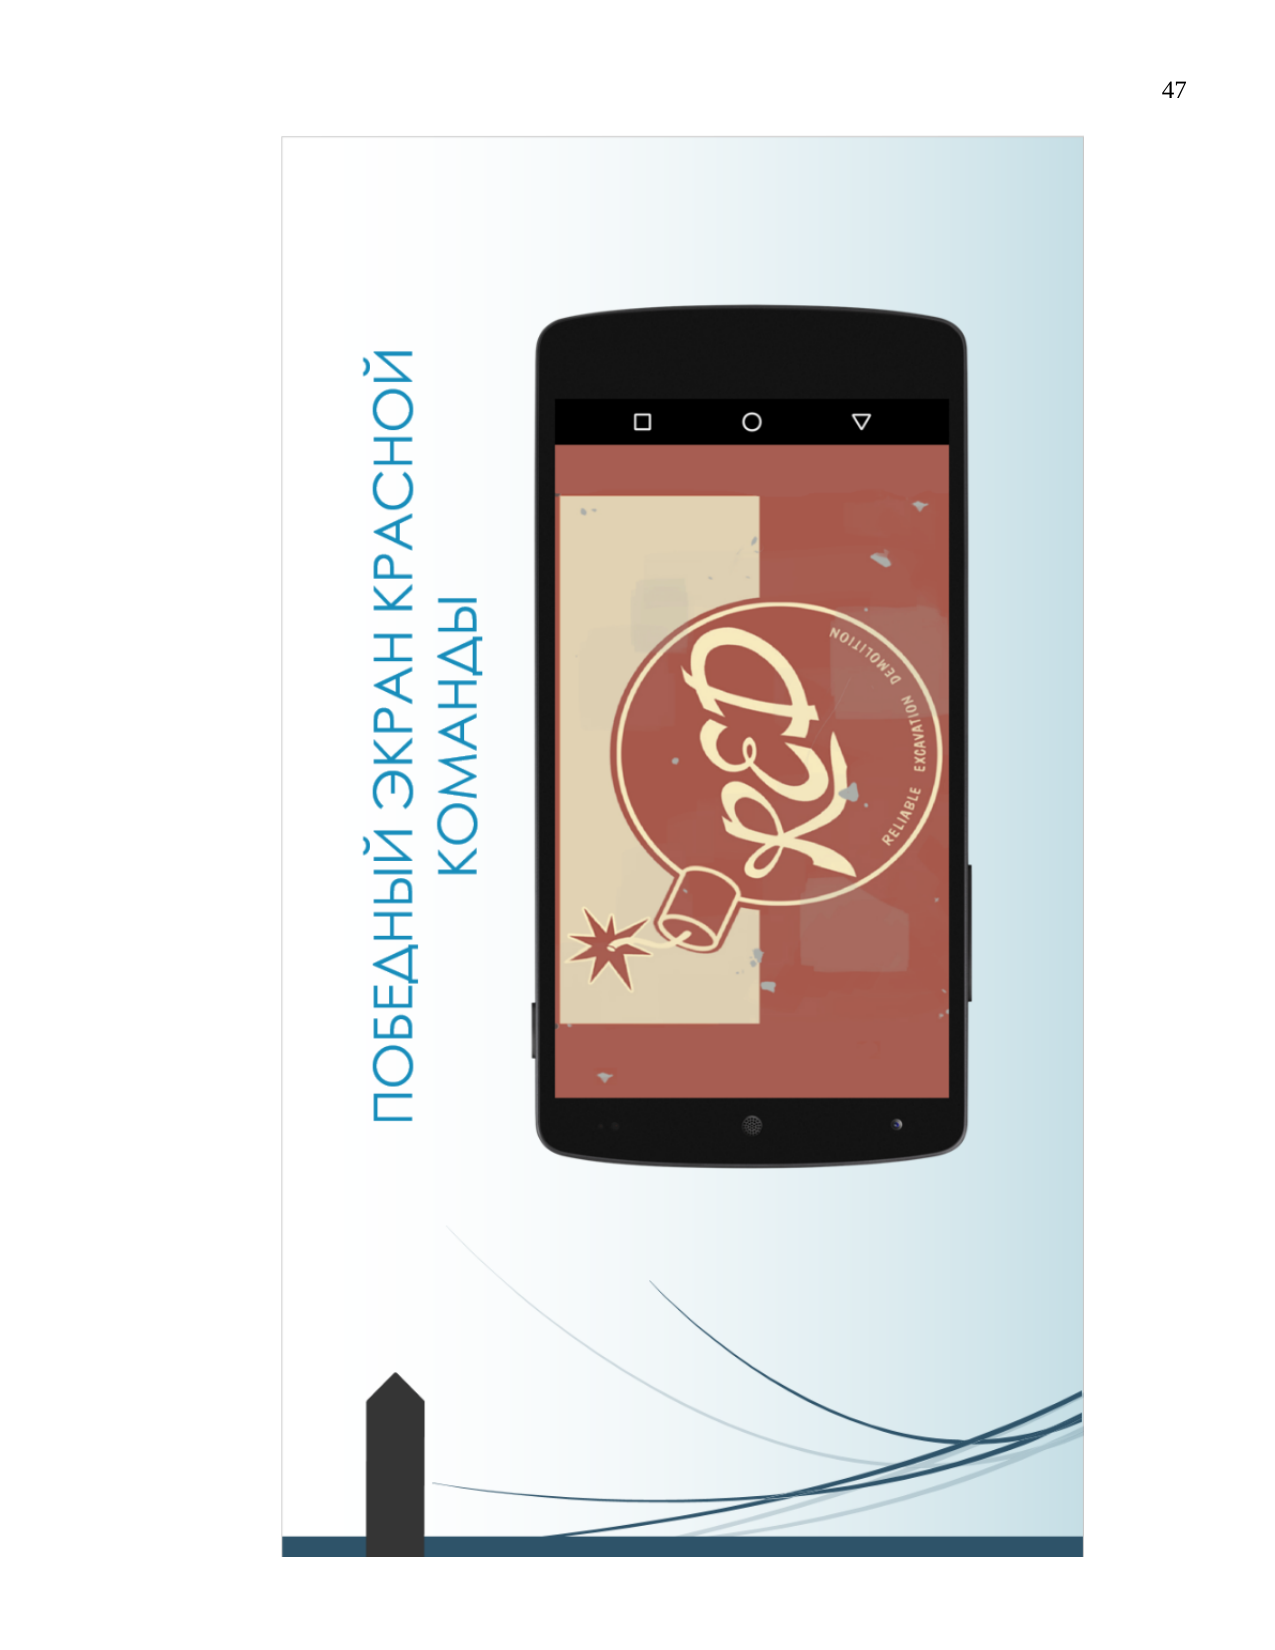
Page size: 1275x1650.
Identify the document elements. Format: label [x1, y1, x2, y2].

picture [281, 136, 1084, 1556]
